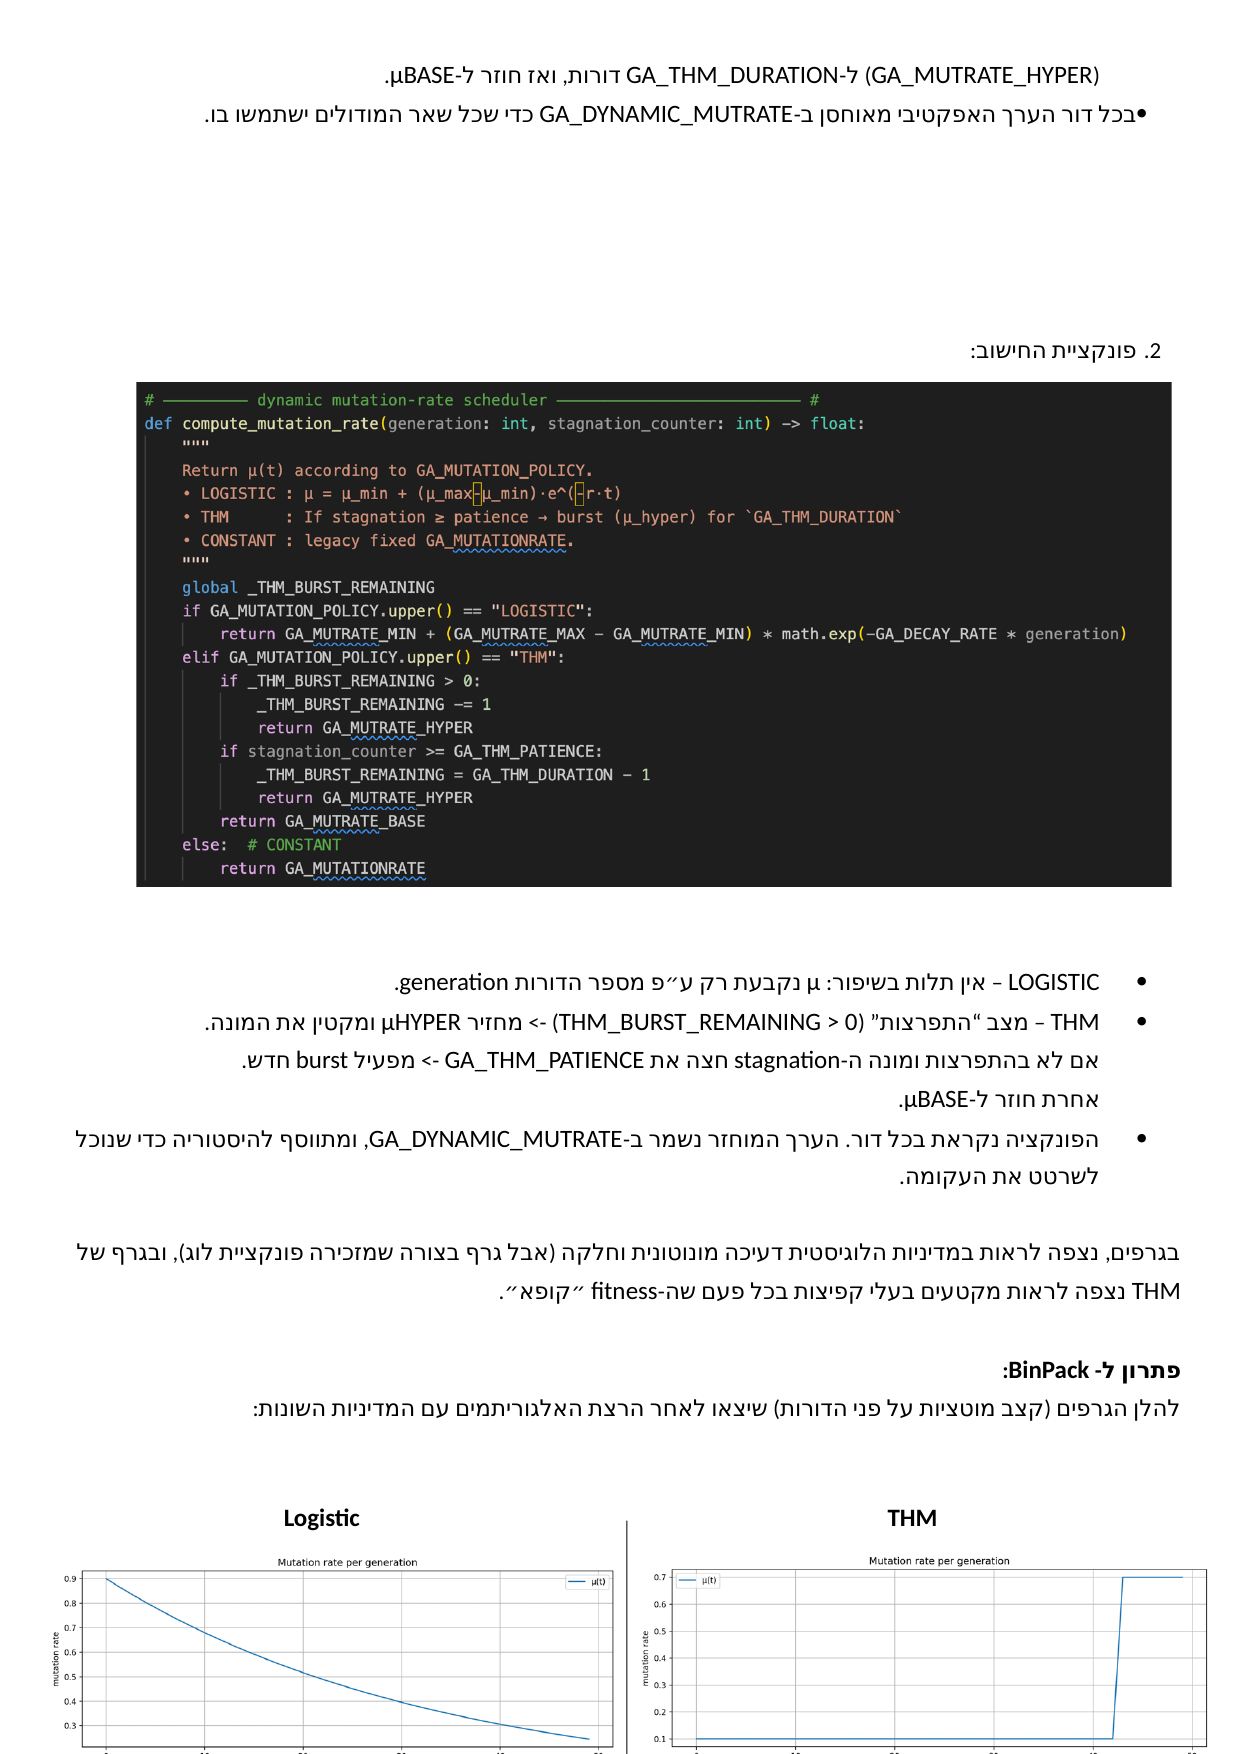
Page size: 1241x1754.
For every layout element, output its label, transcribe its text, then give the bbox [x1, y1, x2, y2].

list LOGISTIC – אין תלות בשיפור: µ נקבעת רק ע״פ מספר הדורות generation. [59, 966, 1137, 997]
list פונקציית החישוב: [59, 336, 1144, 364]
list THM – מצב “התפרצות” (THM_BURST_REMAINING > 0) -> מחזיר µHYPER ומקטין את המונה. אם לא בהתפרצות ומונה ה-stagnation חצה את GA_THM_PATIENCE -> מפעיל burst חדש. אחרת חוזר ל-µBASE. [59, 1006, 1137, 1114]
picture [136, 382, 1172, 887]
text בגרפים, נצפה לראות במדיניות הלוגיסטית דעיכה מונוטונית וחלקה (אבל גרף בצורה שמזכירה פונקציית לוג), ובגרף של THM נצפה לראות מקטעים בעלי קפיצות בכל פעם שה-fitness ״קופא״. [59, 1238, 1181, 1306]
picture [49, 1555, 618, 1754]
list בכל דור הערך האפקטיבי מאוחסן ב-GA_DYNAMIC_MUTRATE כדי שכל שאר המודולים ישתמשו בו. [59, 99, 1137, 129]
text פתרון ל- BinPack: [59, 1354, 1181, 1385]
list (GA_MUTRATE_HYPER) ל-GA_THM_DURATION דורות, ואז חוזר ל-µBASE. [59, 59, 1100, 89]
picture [637, 1554, 1214, 1754]
text להלן הגרפים (קצב מוטציות על פני הדורות) שיצאו לאחר הרצת האלגוריתמים עם המדיניות השונות: [59, 1394, 1181, 1422]
list הפונקציה נקראת בכל דור. הערך המוחזר נשמר ב-GA_DYNAMIC_MUTRATE, ומתווסף להיסטוריה כדי שנוכל לשרטט את העקומה. [59, 1123, 1137, 1190]
